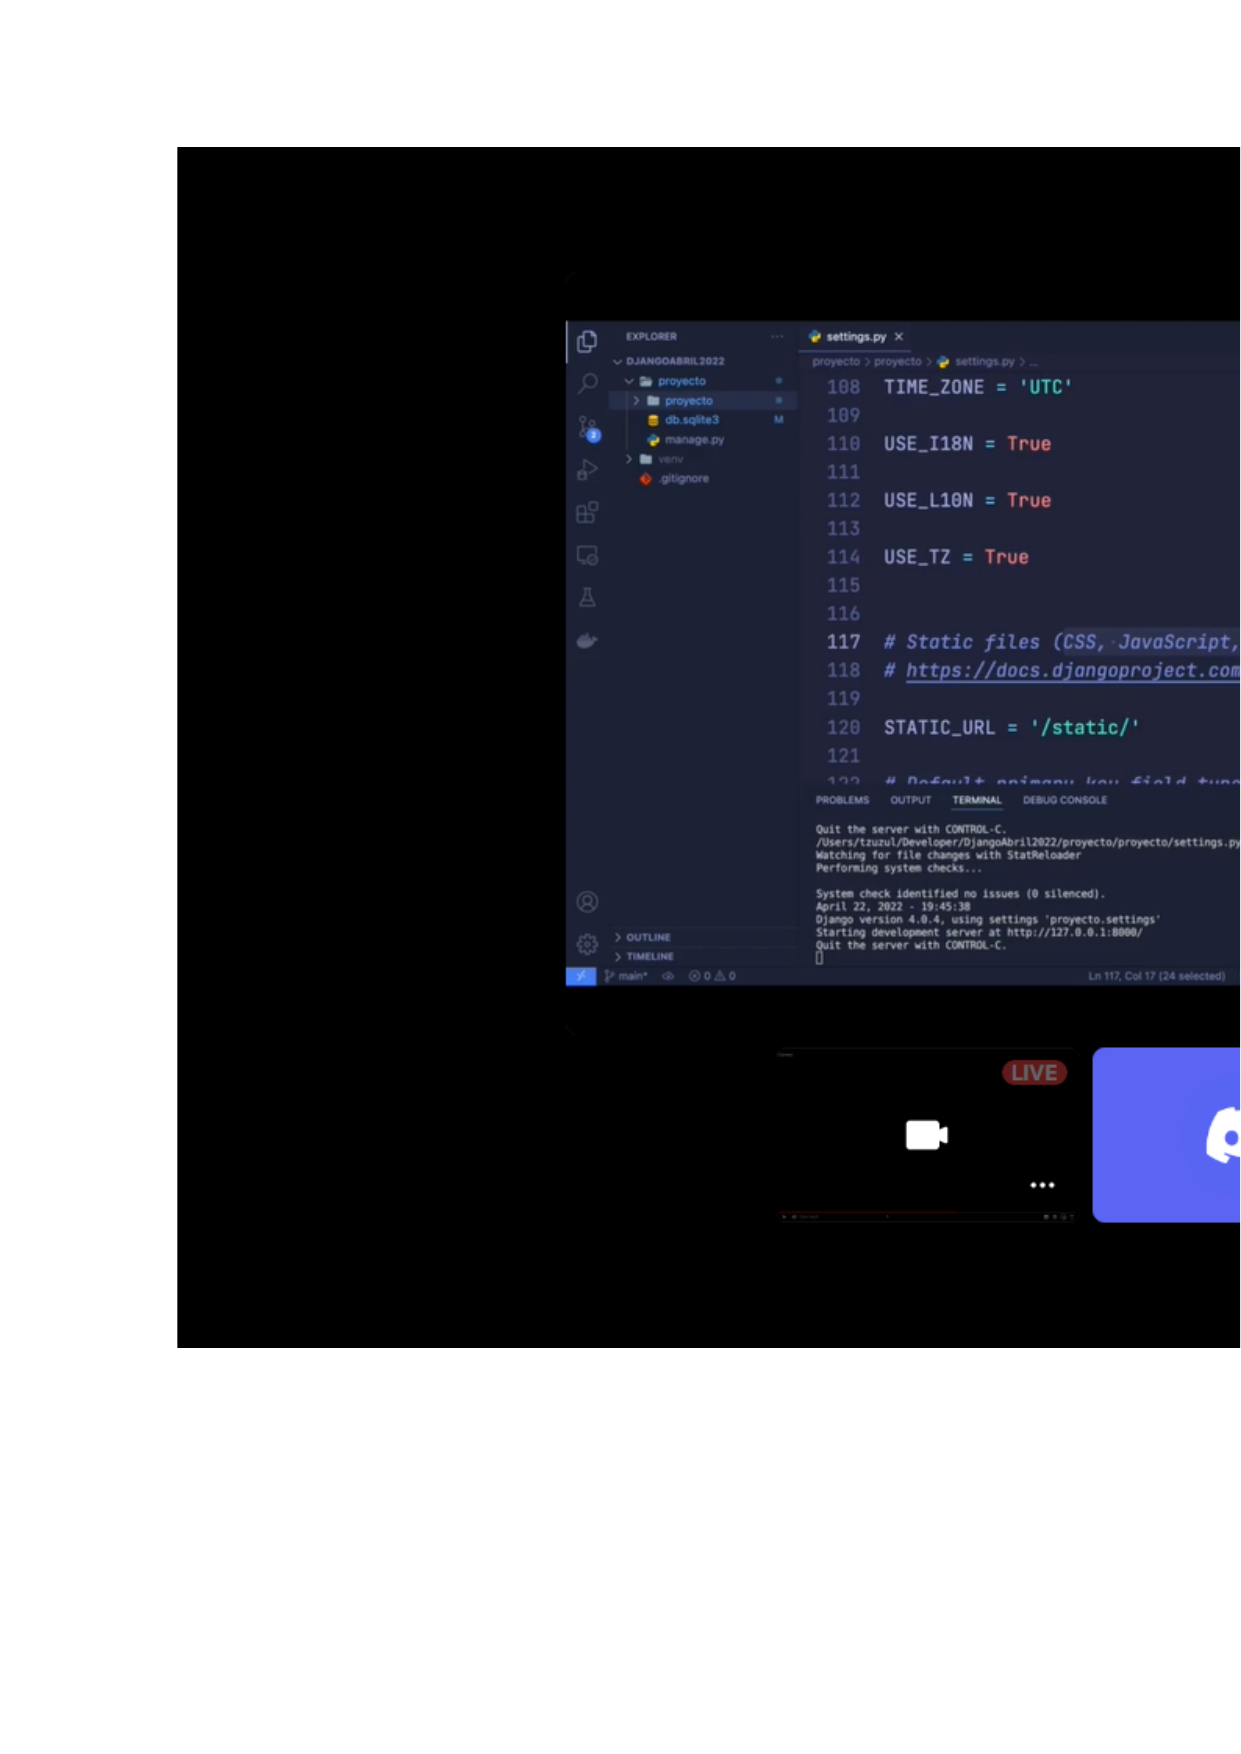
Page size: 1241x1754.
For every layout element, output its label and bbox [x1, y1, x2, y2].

picture [177, 147, 1241, 1348]
